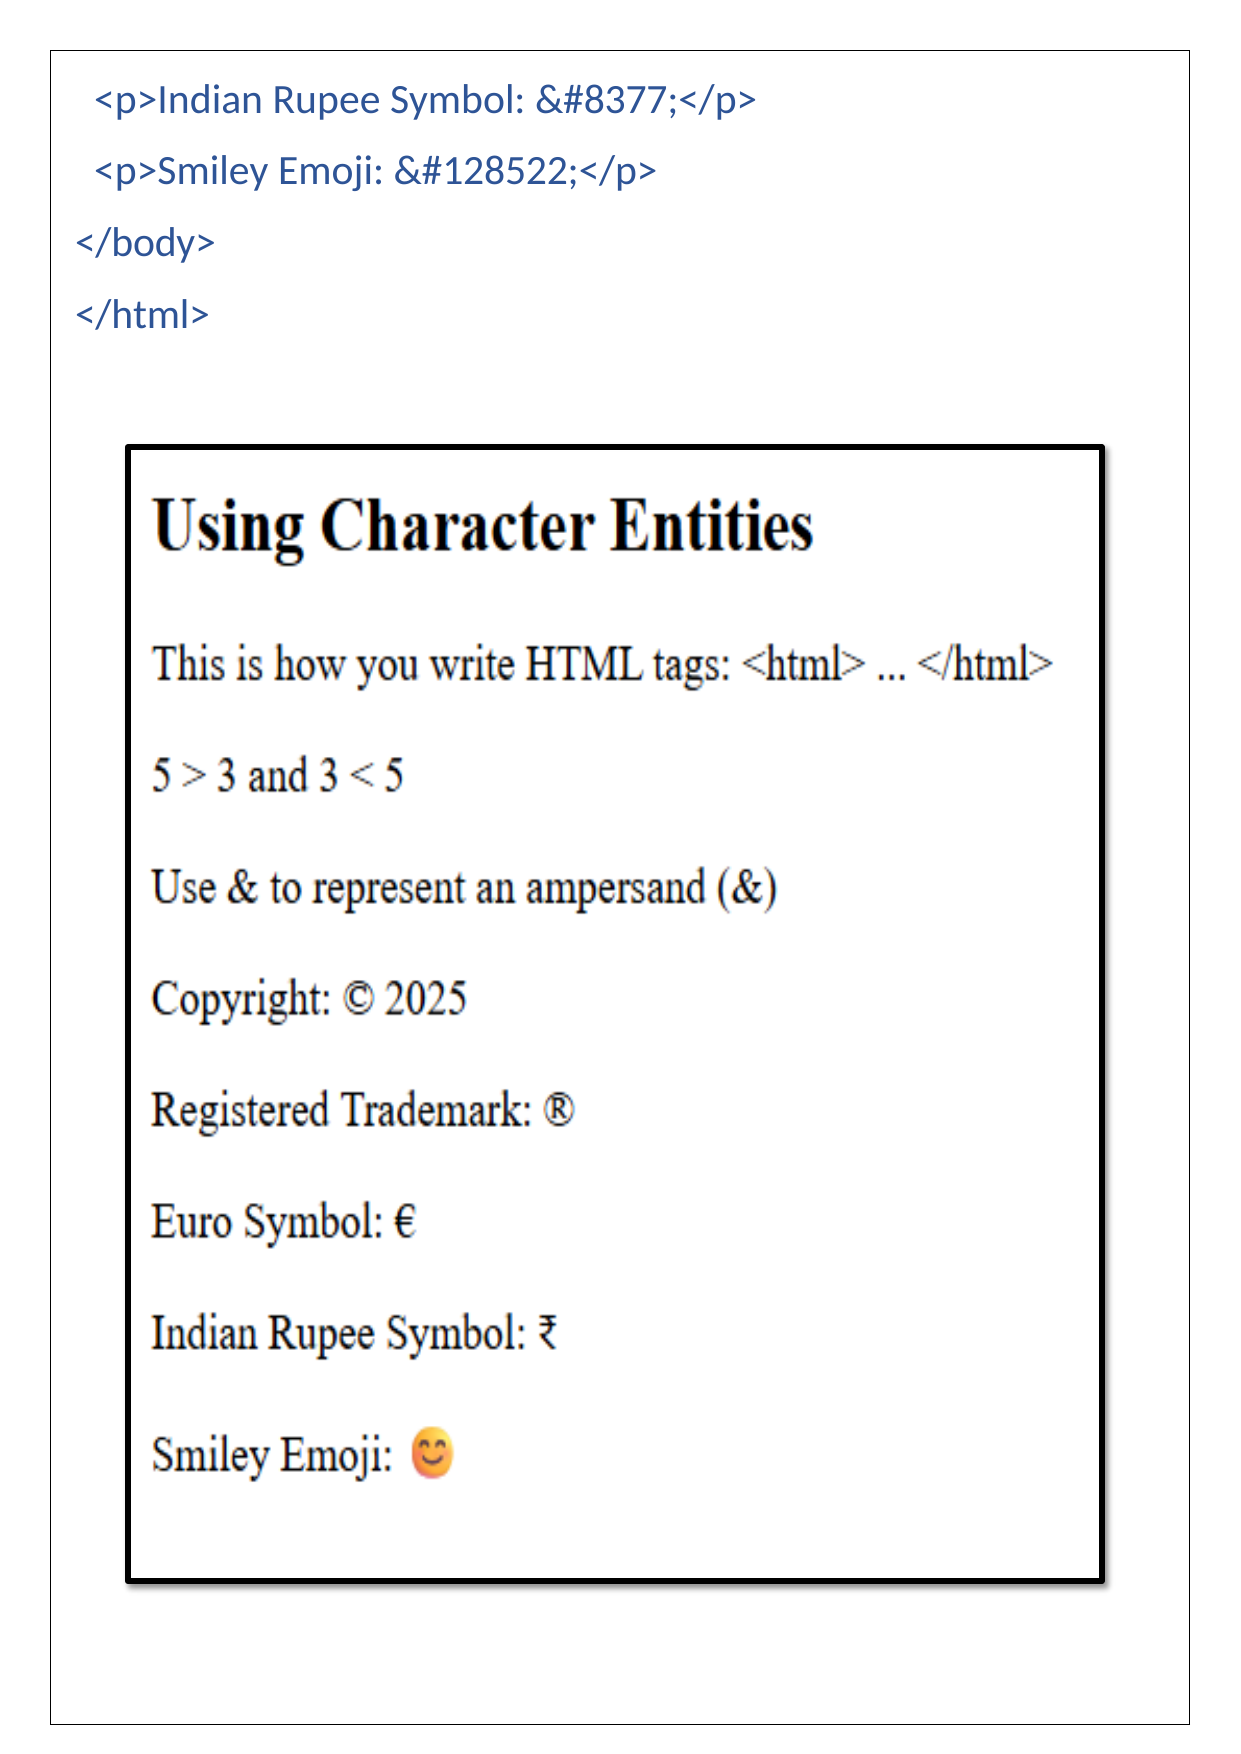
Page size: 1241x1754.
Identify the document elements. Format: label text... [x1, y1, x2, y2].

text <p>Indian Rupee Symbol: &#8377;</p> [94, 73, 1166, 124]
text <p>Smiley Emoji: &#128522;</p> [94, 144, 1166, 195]
text </html> [75, 288, 1166, 338]
picture [121, 442, 1116, 1596]
text </body> [75, 216, 1166, 267]
